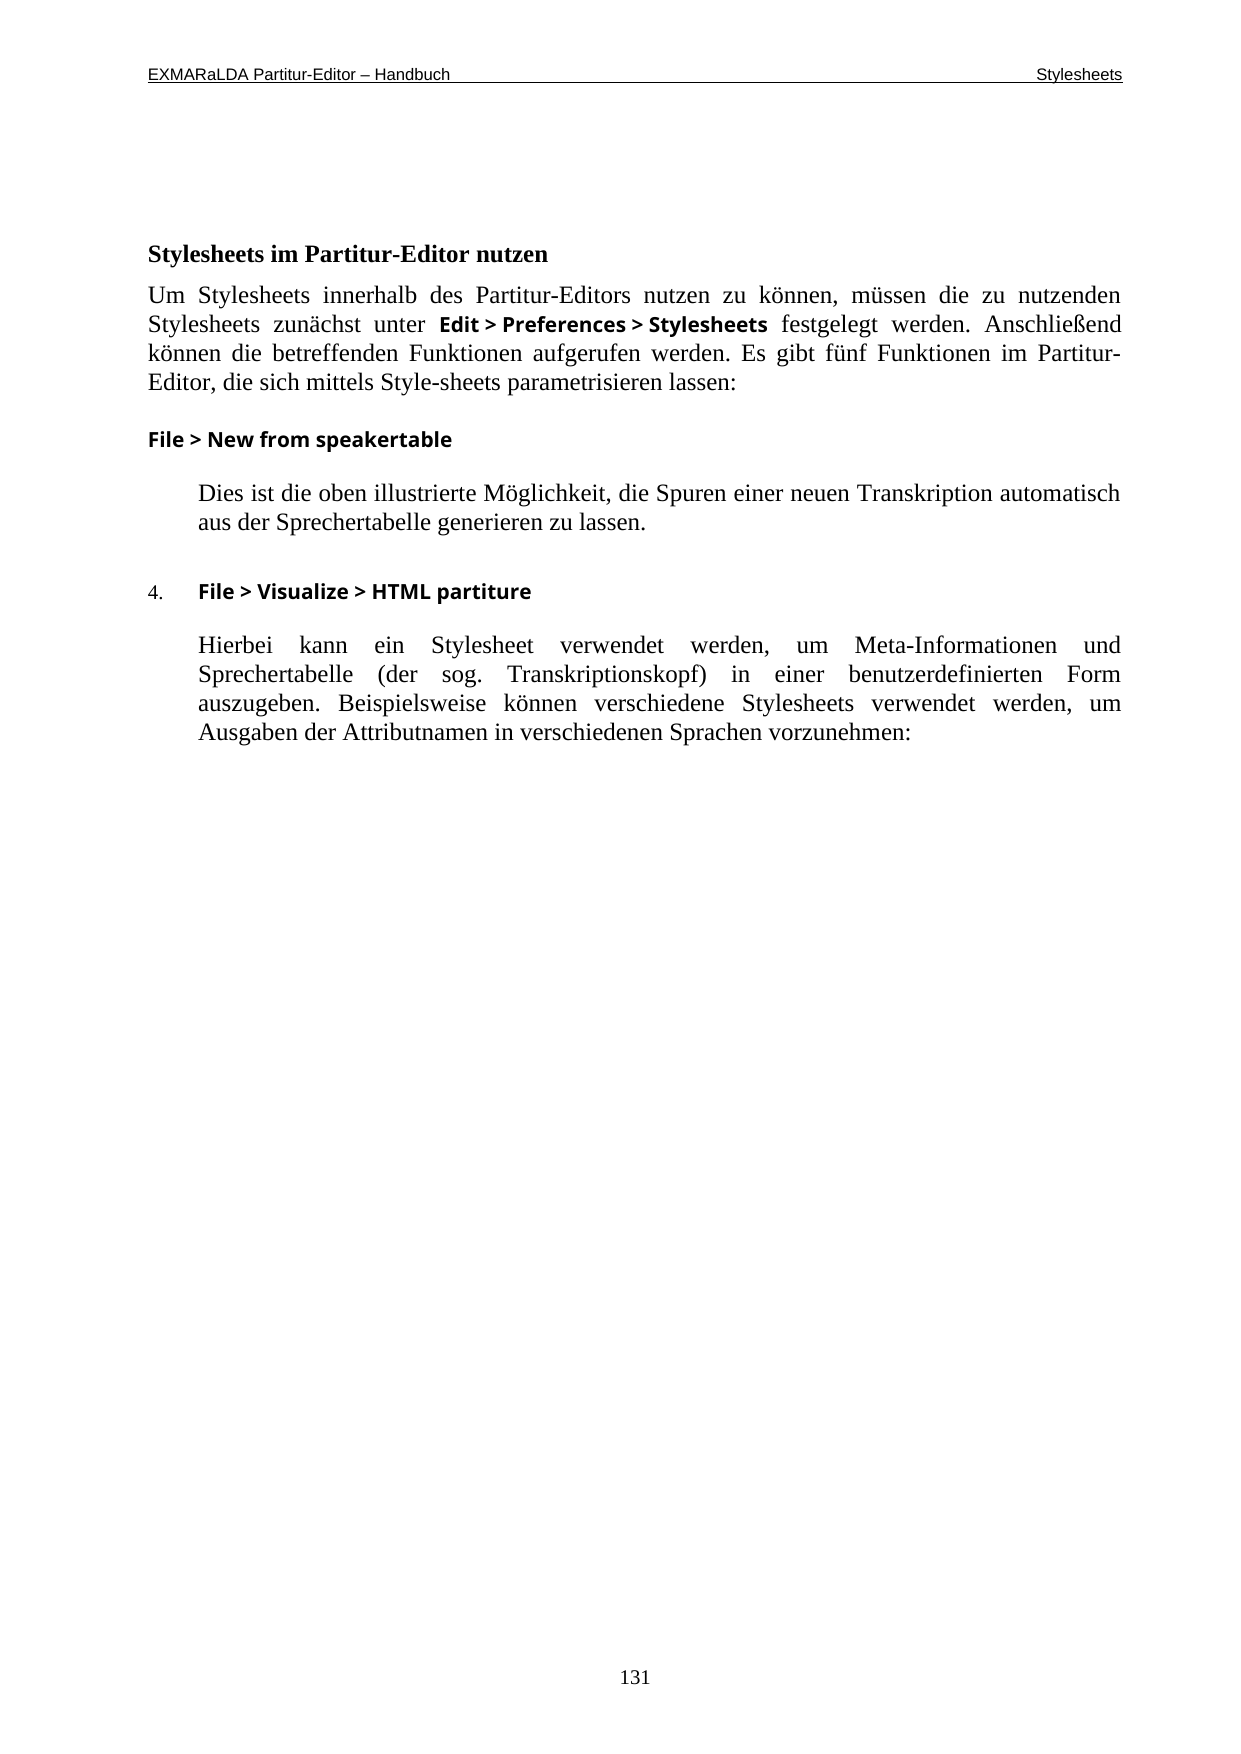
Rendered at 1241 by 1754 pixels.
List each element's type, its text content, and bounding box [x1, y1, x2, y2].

text Hierbei kann ein Stylesheet verwendet werden, um Meta-Informationen und Sprechertabelle (der sog. Transkriptionskopf) in einer benutzerdefinierten Form auszugeben. Beispielsweise können verschiedene Stylesheets verwendet werden, um Ausgaben der Attributnamen in verschiedenen Sprachen vorzunehmen: [198, 630, 1122, 745]
text File > Visualize > HTML partiture [148, 577, 1122, 605]
text Dies ist die oben illustrierte Möglichkeit, die Spuren einer neuen Transkription automatisch aus der Sprechertabelle generieren zu lassen. [198, 478, 1122, 536]
text Um Stylesheets innerhalb des Partitur-Editors nutzen zu können, müssen die zu nutzenden Stylesheets zunächst unter Edit > Preferences > Stylesheets festgelegt werden. Anschließend können die betreffenden Funktionen aufgerufen werden. Es gibt fünf Funktionen im Partitur-Editor, die sich mittels Style-sheets parametrisieren lassen: [148, 280, 1122, 396]
text File > New from speakertable [148, 425, 1122, 453]
subtitle Stylesheets im Partitur-Editor nutzen [148, 239, 1122, 268]
